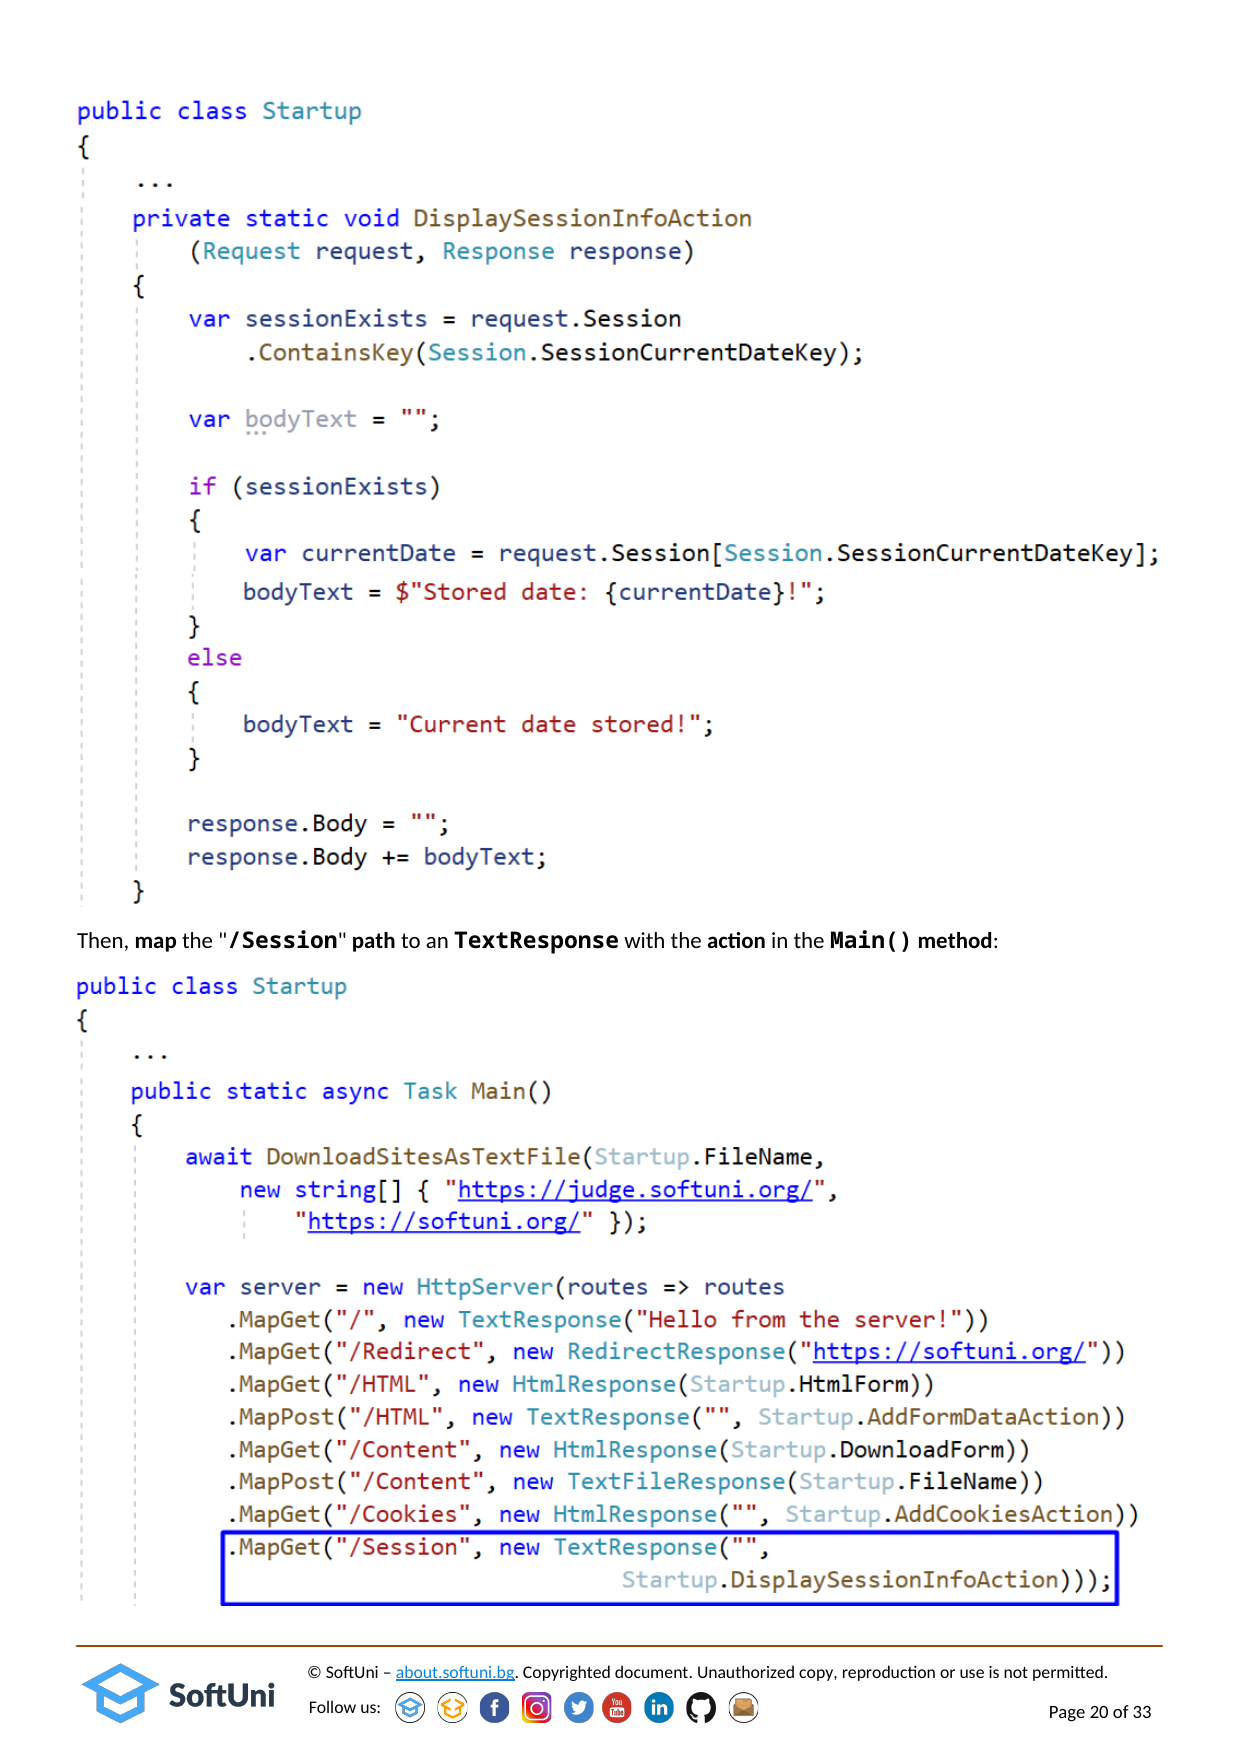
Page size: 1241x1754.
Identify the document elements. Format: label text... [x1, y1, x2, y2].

picture [658, 1705, 667, 1714]
picture [728, 1692, 759, 1723]
picture [665, 1714, 674, 1723]
picture [437, 1692, 468, 1723]
picture [76, 205, 1164, 571]
picture [76, 1076, 1147, 1606]
picture [644, 1714, 653, 1723]
picture [76, 95, 367, 202]
picture [76, 574, 1150, 907]
picture [75, 1658, 281, 1729]
picture [644, 1692, 653, 1701]
picture [564, 1692, 594, 1723]
picture [479, 1692, 510, 1723]
picture [602, 1692, 632, 1723]
picture [76, 972, 352, 1073]
picture [395, 1692, 425, 1723]
text Then, map the "/Session" path to an TextResponse with the action in the Main() method: [77, 923, 1163, 955]
picture [522, 1692, 552, 1723]
picture [686, 1692, 716, 1723]
picture [665, 1692, 674, 1701]
